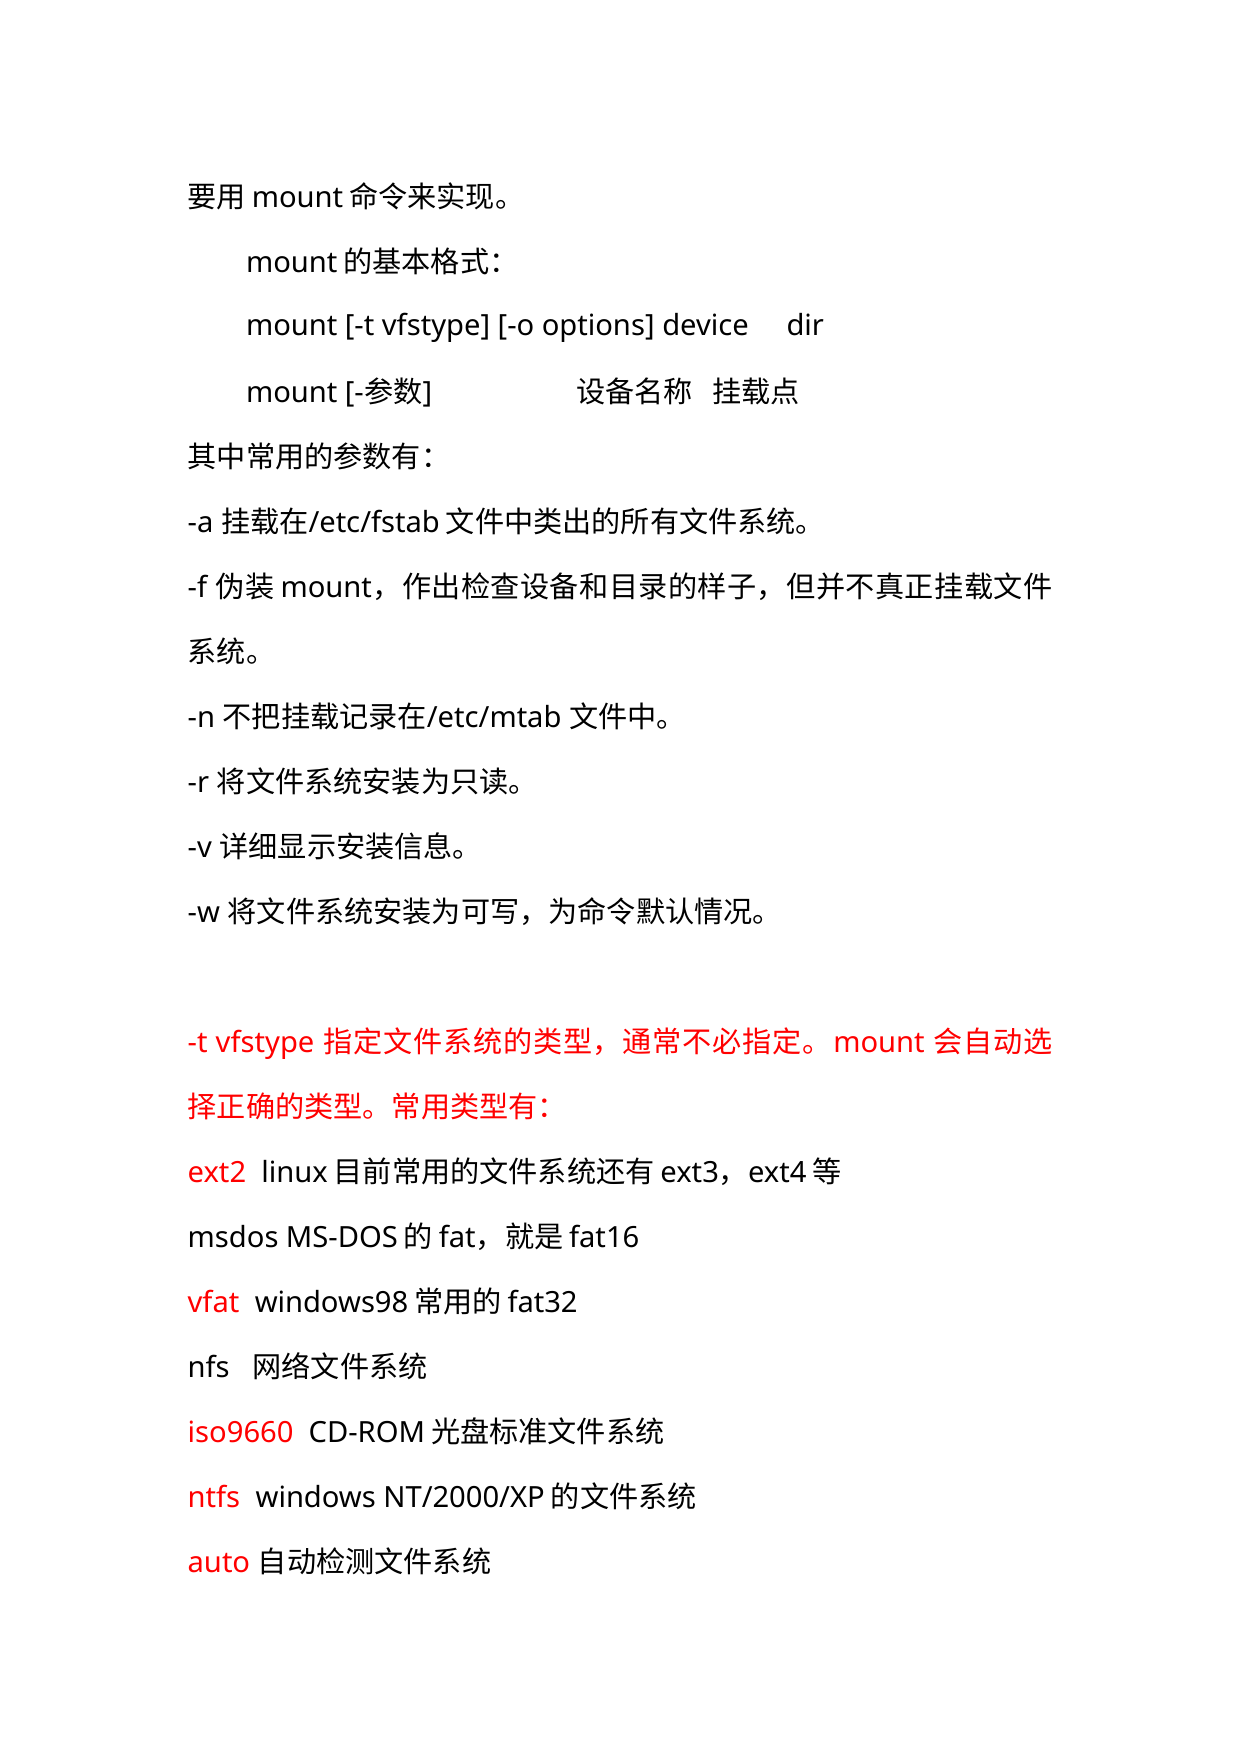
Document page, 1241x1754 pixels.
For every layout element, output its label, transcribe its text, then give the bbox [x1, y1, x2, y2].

text -w 将文件系统安装为可写，为命令默认情况。 [187, 877, 1053, 942]
text ntfs windows NT/2000/XP的文件系统 [187, 1462, 1053, 1527]
text -t vfstype 指定文件系统的类型，通常不必指定。mount 会自动选择正确的类型。常用类型有： [187, 1007, 1053, 1137]
text -r 将文件系统安装为只读。 [187, 747, 1053, 812]
text vfat windows98常用的fat32 [187, 1267, 1053, 1332]
text nfs 网络文件系统 [187, 1332, 1053, 1397]
text -n 不把挂载记录在/etc/mtab 文件中。 [187, 682, 1053, 747]
text -f 伪装mount，作出检查设备和目录的样子，但并不真正挂载文件系统。 [187, 552, 1053, 682]
text mount [-参数] 设备名称 挂载点 [187, 357, 1053, 422]
text -a 挂载在/etc/fstab文件中类出的所有文件系统。 [187, 487, 1053, 552]
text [187, 162, 1053, 227]
text auto 自动检测文件系统 [187, 1527, 1053, 1592]
text 其中常用的参数有： [187, 422, 1053, 487]
text -v 详细显示安装信息。 [187, 812, 1053, 877]
text ext2 linux目前常用的文件系统还有ext3，ext4等 [187, 1137, 1053, 1202]
text msdos MS-DOS的fat，就是fat16 [187, 1202, 1053, 1267]
text mount的基本格式： [187, 227, 1053, 292]
text iso9660 CD-ROM光盘标准文件系统 [187, 1397, 1053, 1462]
text mount [-t vfstype] [-o options] device dir [187, 292, 1053, 357]
